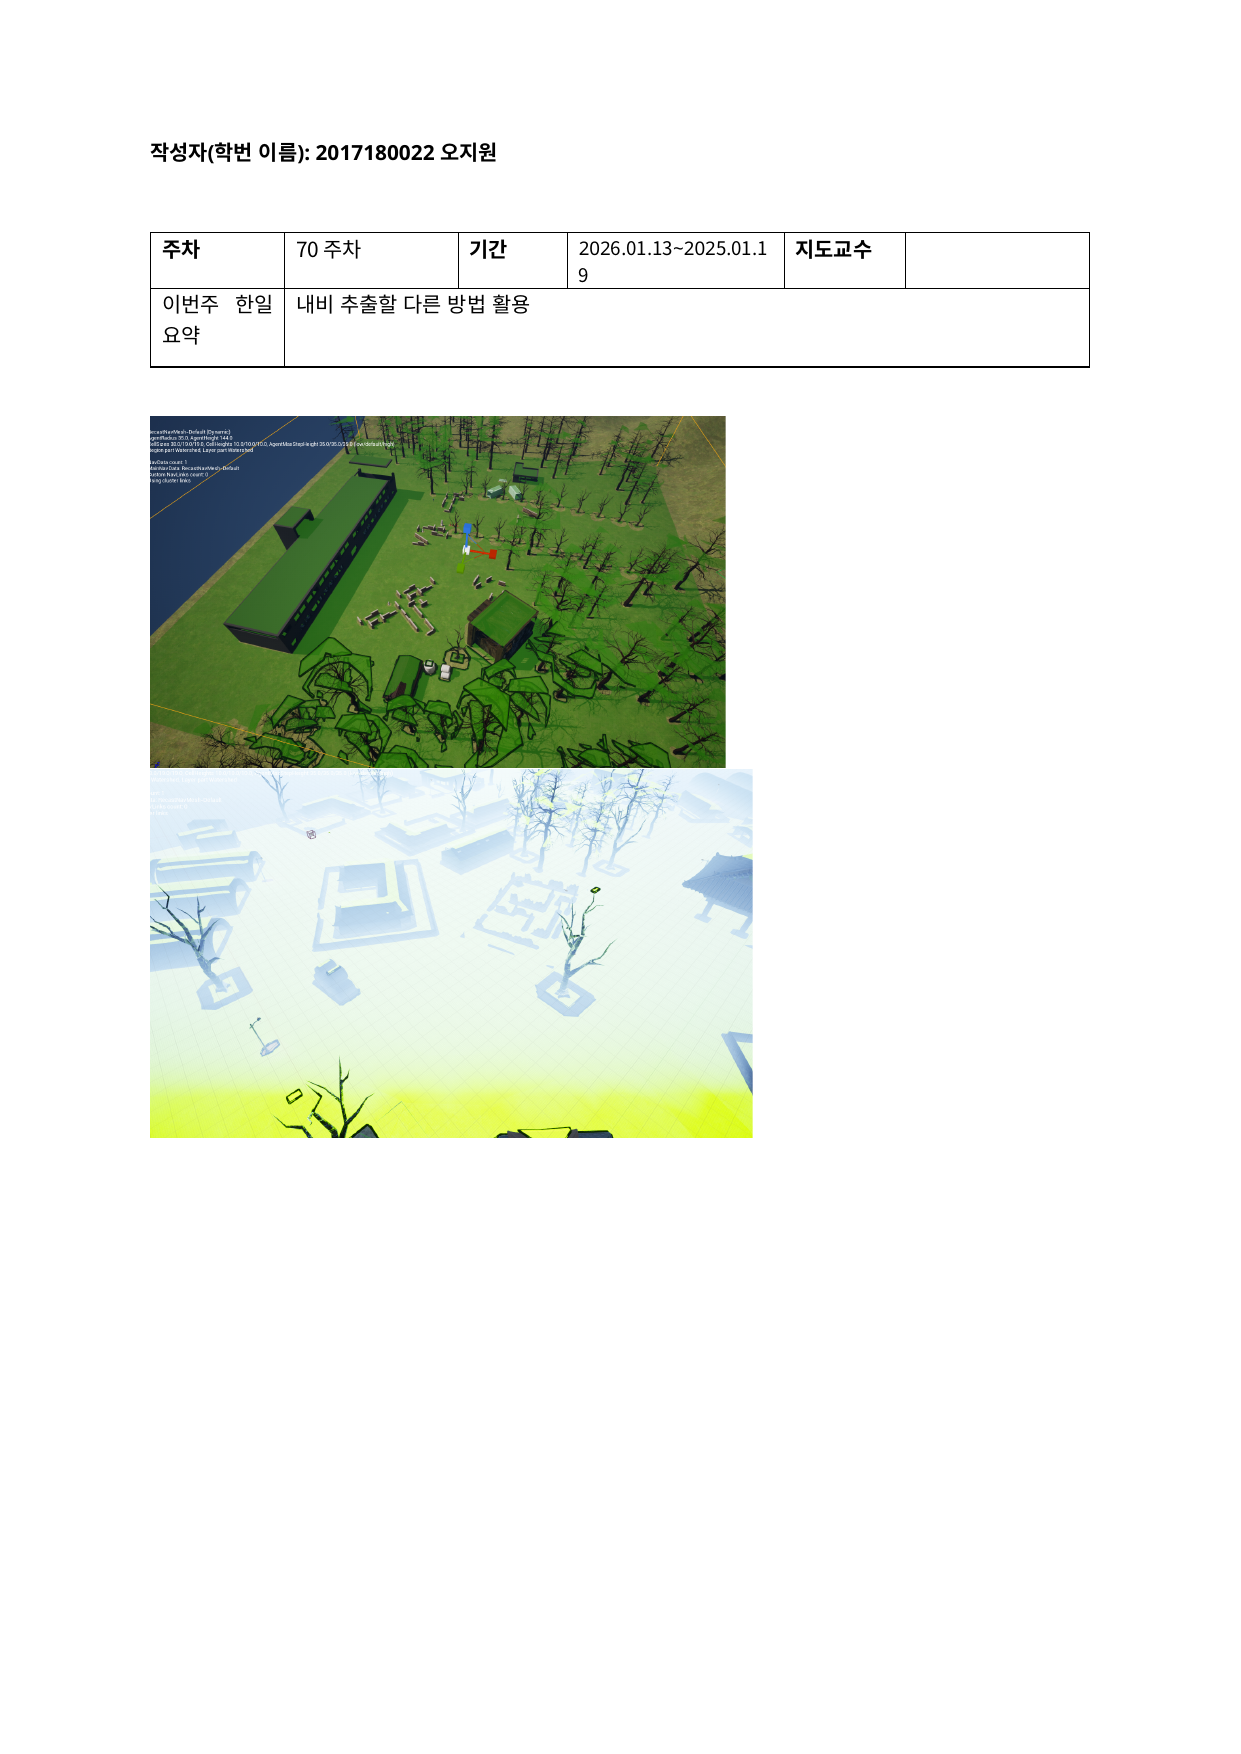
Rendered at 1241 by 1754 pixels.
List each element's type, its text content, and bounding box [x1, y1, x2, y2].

table_header [906, 233, 1089, 288]
table_cell 내비 추출할 다른 방법 활용 [285, 289, 1089, 366]
table_cell 이번주 한일 요약 [151, 289, 284, 366]
table_header 70주차 [285, 233, 458, 288]
table_header 기간 [459, 233, 567, 288]
table_header 2026.01.13~2025.01.19 [568, 233, 784, 288]
table_header 지도교수 [785, 233, 905, 288]
table_header 주차 [151, 233, 284, 288]
